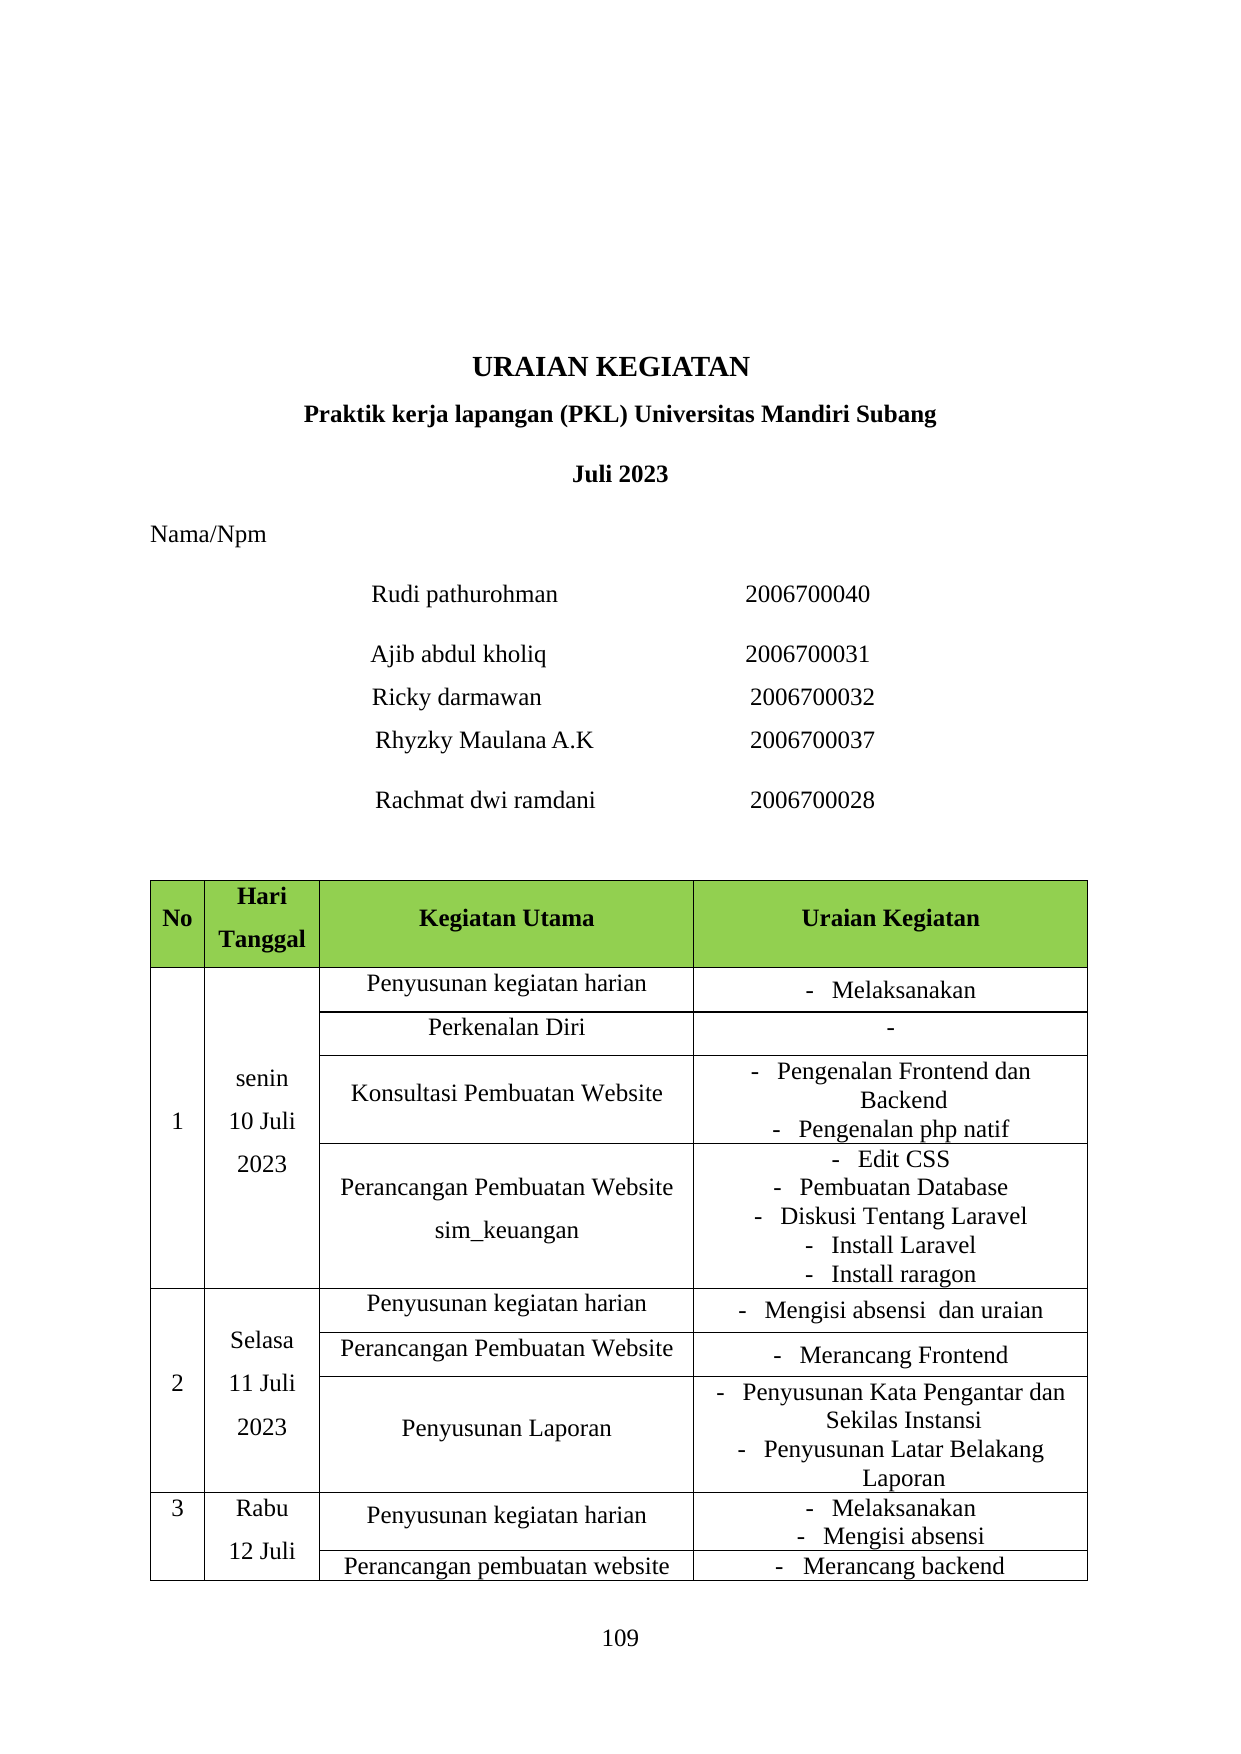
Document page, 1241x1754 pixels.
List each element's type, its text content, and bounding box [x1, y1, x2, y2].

table_cell 1 [151, 968, 204, 1287]
text Ajib abdul kholiq 2006700031 [150, 639, 1090, 667]
table_header Kegiatan Utama [320, 881, 693, 967]
table_cell Perancangan Pembuatan Website [320, 1333, 693, 1376]
table_cell Penyusunan Laporan [320, 1377, 693, 1492]
table_cell 3 [151, 1493, 204, 1580]
text Ricky darmawan 2006700032 [372, 682, 1090, 711]
table_header Hari Tanggal [205, 881, 319, 967]
table_cell Edit CSS Pembuatan Database Diskusi Tentang Laravel Install Laravel Install raragon [694, 1144, 1087, 1287]
text Rudi pathurohman 2006700040 [76, 579, 1090, 608]
table_cell Rabu 12 Juli 2023 [205, 1493, 319, 1580]
table_cell Melaksanakan [694, 968, 1087, 1011]
table_cell Konsultasi Pembuatan Website [320, 1056, 693, 1143]
text URAIAN KEGIATAN [450, 349, 1090, 383]
text Rachmat dwi ramdani 2006700028 [300, 785, 1090, 813]
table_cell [694, 1551, 1087, 1580]
table_cell Perancangan Pembuatan Website sim_keuangan [320, 1144, 693, 1287]
text Rhyzky Maulana A.K 2006700037 [165, 725, 1090, 754]
table_cell Melaksanakan Mengisi absensi [694, 1493, 1087, 1550]
table_cell Penyusunan Kata Pengantar dan Sekilas Instansi Penyusunan Latar Belakang Laporan [694, 1377, 1087, 1492]
table_cell Penyusunan kegiatan harian [320, 1493, 693, 1550]
table_cell Mengisi absensi dan uraian [694, 1289, 1087, 1332]
table_cell - [694, 1013, 1087, 1055]
text Juli 2023 [150, 459, 1090, 488]
table_cell Selasa 11 Juli 2023 [205, 1289, 319, 1492]
text Praktik kerja lapangan (PKL) Universitas Mandiri Subang [150, 399, 1090, 428]
table_cell 2 [151, 1289, 204, 1492]
table_cell Merancang Frontend [694, 1333, 1087, 1376]
table_header Uraian Kegiatan [694, 881, 1087, 967]
table_header No [151, 881, 204, 967]
table_cell Pengenalan Frontend dan Backend Pengenalan php natif [694, 1056, 1087, 1143]
table_cell Perkenalan Diri [320, 1013, 693, 1055]
table_cell Penyusunan kegiatan harian [320, 968, 693, 1011]
table_cell senin 10 Juli 2023 [205, 968, 319, 1287]
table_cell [320, 1551, 693, 1580]
text Nama/Npm [150, 519, 1090, 548]
table_cell Penyusunan kegiatan harian [320, 1289, 693, 1332]
